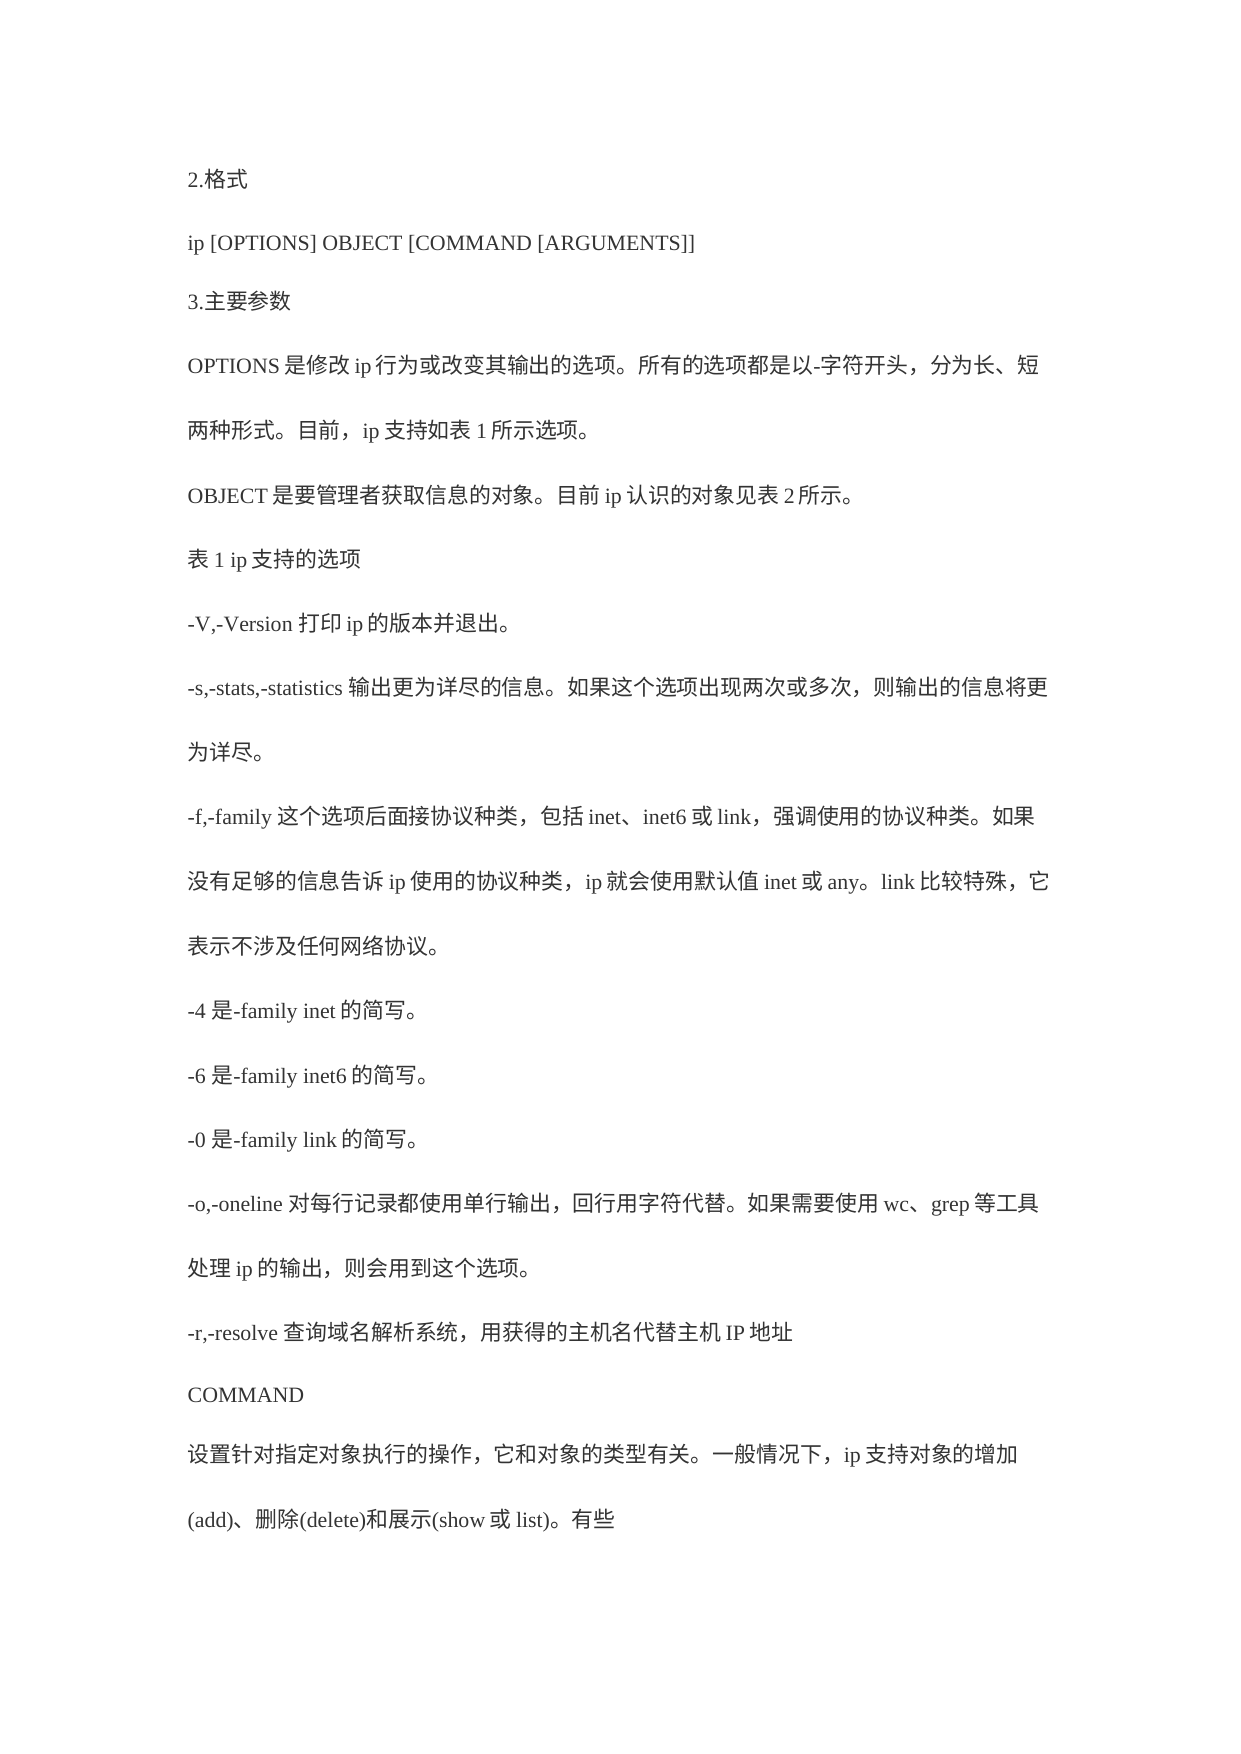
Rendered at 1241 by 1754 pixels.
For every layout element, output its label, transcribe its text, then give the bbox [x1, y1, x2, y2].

text -r,-resolve 查询域名解析系统，用获得的主机名代替主机IP地址 [187, 1315, 1053, 1347]
text -f,-family 这个选项后面接协议种类，包括inet、inet6或link，强调使用的协议种类。如果没有足够的信息告诉ip使用的协议种类，ip就会使用默认值inet或any。link比较特殊，它表示不涉及任何网络协议。 [187, 799, 1053, 961]
text -s,-stats,-statistics 输出更为详尽的信息。如果这个选项出现两次或多次，则输出的信息将更为详尽。 [187, 670, 1053, 767]
text 表1 ip支持的选项 [187, 541, 1053, 574]
text -V,-Version 打印ip的版本并退出。 [187, 606, 1053, 638]
text -4 是-family inet的简写。 [187, 993, 1053, 1026]
text 2.格式 [187, 162, 1053, 194]
text 设置针对指定对象执行的操作，它和对象的类型有关。一般情况下，ip支持对象的增加(add)、删除(delete)和展示(show或list)。有些 [187, 1437, 1053, 1534]
text 3.主要参数 [187, 284, 1053, 316]
text -o,-oneline 对每行记录都使用单行输出，回行用字符代替。如果需要使用wc、grep等工具处理ip的输出，则会用到这个选项。 [187, 1186, 1053, 1283]
text ip [OPTIONS] OBJECT [COMMAND [ARGUMENTS]] [187, 226, 1053, 259]
text -0 是-family link的简写。 [187, 1121, 1053, 1154]
text OBJECT是要管理者获取信息的对象。目前ip认识的对象见表2所示。 [187, 477, 1053, 510]
text -6 是-family inet6的简写。 [187, 1057, 1053, 1090]
text OPTIONS是修改ip行为或改变其输出的选项。所有的选项都是以-字符开头，分为长、短两种形式。目前，ip支持如表1所示选项。 [187, 348, 1053, 446]
text COMMAND [187, 1379, 1053, 1411]
